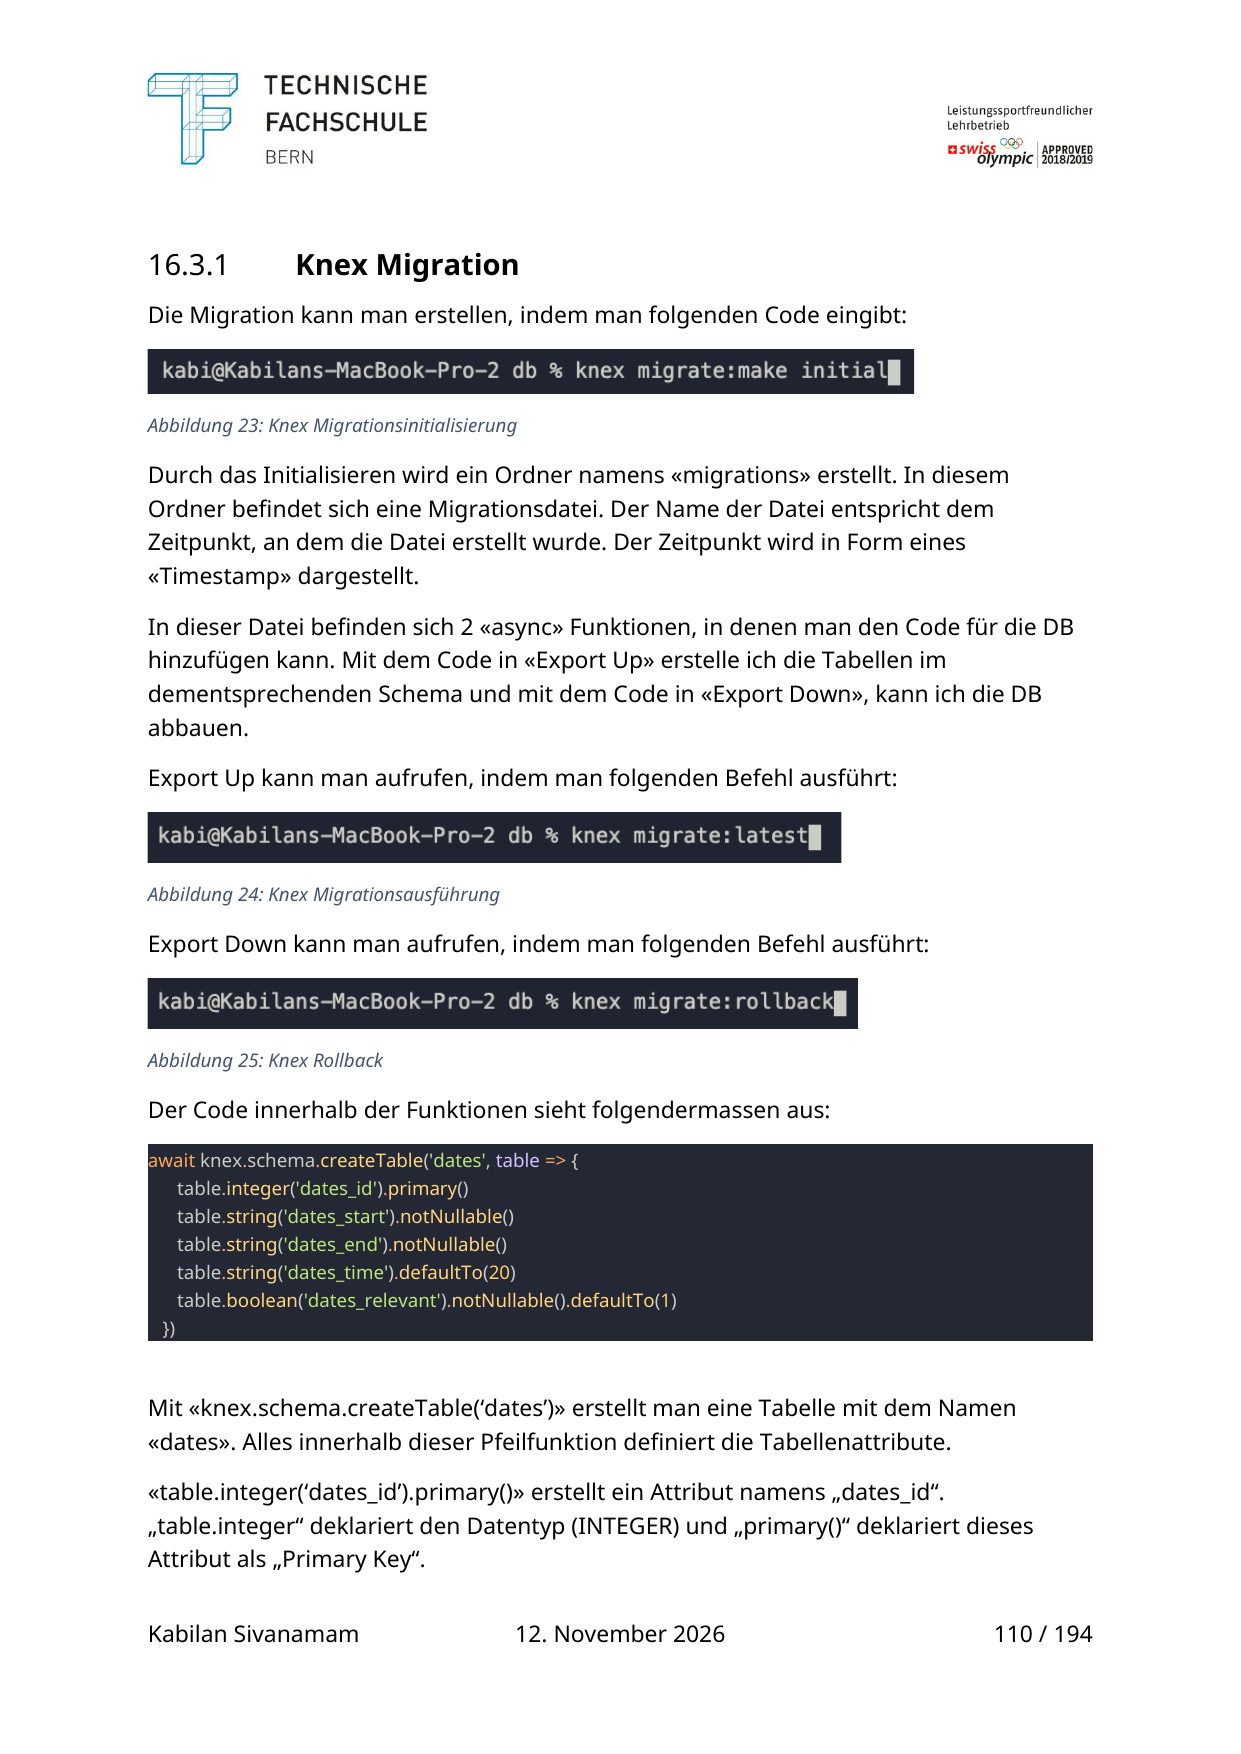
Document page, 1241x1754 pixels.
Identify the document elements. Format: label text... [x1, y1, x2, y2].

text table.string('dates_start').notNullable() [148, 1201, 1093, 1229]
text Export Down kann man aufrufen, indem man folgenden Befehl ausführt: [148, 928, 1093, 959]
picture [147, 349, 915, 394]
text «table.integer(‘dates_id’).primary()» erstellt ein Attribut namens „dates_id“. „table.integer“ deklariert den Datentyp (INTEGER) und „primary()“ deklariert dieses Attribut als „Primary Key“. [148, 1476, 1093, 1574]
text Export Up kann man aufrufen, indem man folgenden Befehl ausführt: [148, 762, 1093, 793]
text table.boolean('dates_relevant').notNullable().defaultTo(1) [148, 1285, 1093, 1313]
picture [147, 812, 842, 863]
text Der Code innerhalb der Funktionen sieht folgendermassen aus: [148, 1094, 1093, 1125]
text In dieser Datei befinden sich 2 «async» Funktionen, in denen man den Code für die DB hinzufügen kann. Mit dem Code in «Export Up» erstelle ich die Tabellen im dementsprechenden Schema und mit dem Code in «Export Down», kann ich die DB abbauen. [148, 610, 1093, 743]
text table.string('dates_end').notNullable() [148, 1229, 1093, 1257]
text table.integer('dates_id').primary() [148, 1172, 1093, 1201]
picture [147, 73, 1093, 196]
text Die Migration kann man erstellen, indem man folgenden Code eingibt: [148, 299, 1093, 330]
text Abbildung 24: Knex Migrationsausführung [148, 882, 1093, 907]
text Abbildung 23: Knex Migrationsinitialisierung [148, 412, 1093, 438]
text table.string('dates_time').defaultTo(20) [148, 1257, 1093, 1285]
text await knex.schema.createTable('dates', table => { [148, 1144, 1093, 1172]
text Mit «knex.schema.createTable(‘dates’)» erstellt man eine Tabelle mit dem Namen «dates». Alles innerhalb dieser Pfeilfunktion definiert die Tabellenattribute. [148, 1392, 1093, 1457]
text }) [148, 1313, 1093, 1341]
picture [147, 978, 858, 1029]
text Abbildung 25: Knex Rollback [148, 1048, 1093, 1073]
text Durch das Initialisieren wird ein Ordner namens «migrations» erstellt. In diesem Ordner befindet sich eine Migrationsdatei. Der Name der Datei entspricht dem Zeitpunkt, an dem die Datei erstellt wurde. Der Zeitpunkt wird in Form eines «Timestamp» dargestellt. [148, 459, 1093, 591]
subtitle Knex Migration [148, 244, 1093, 283]
